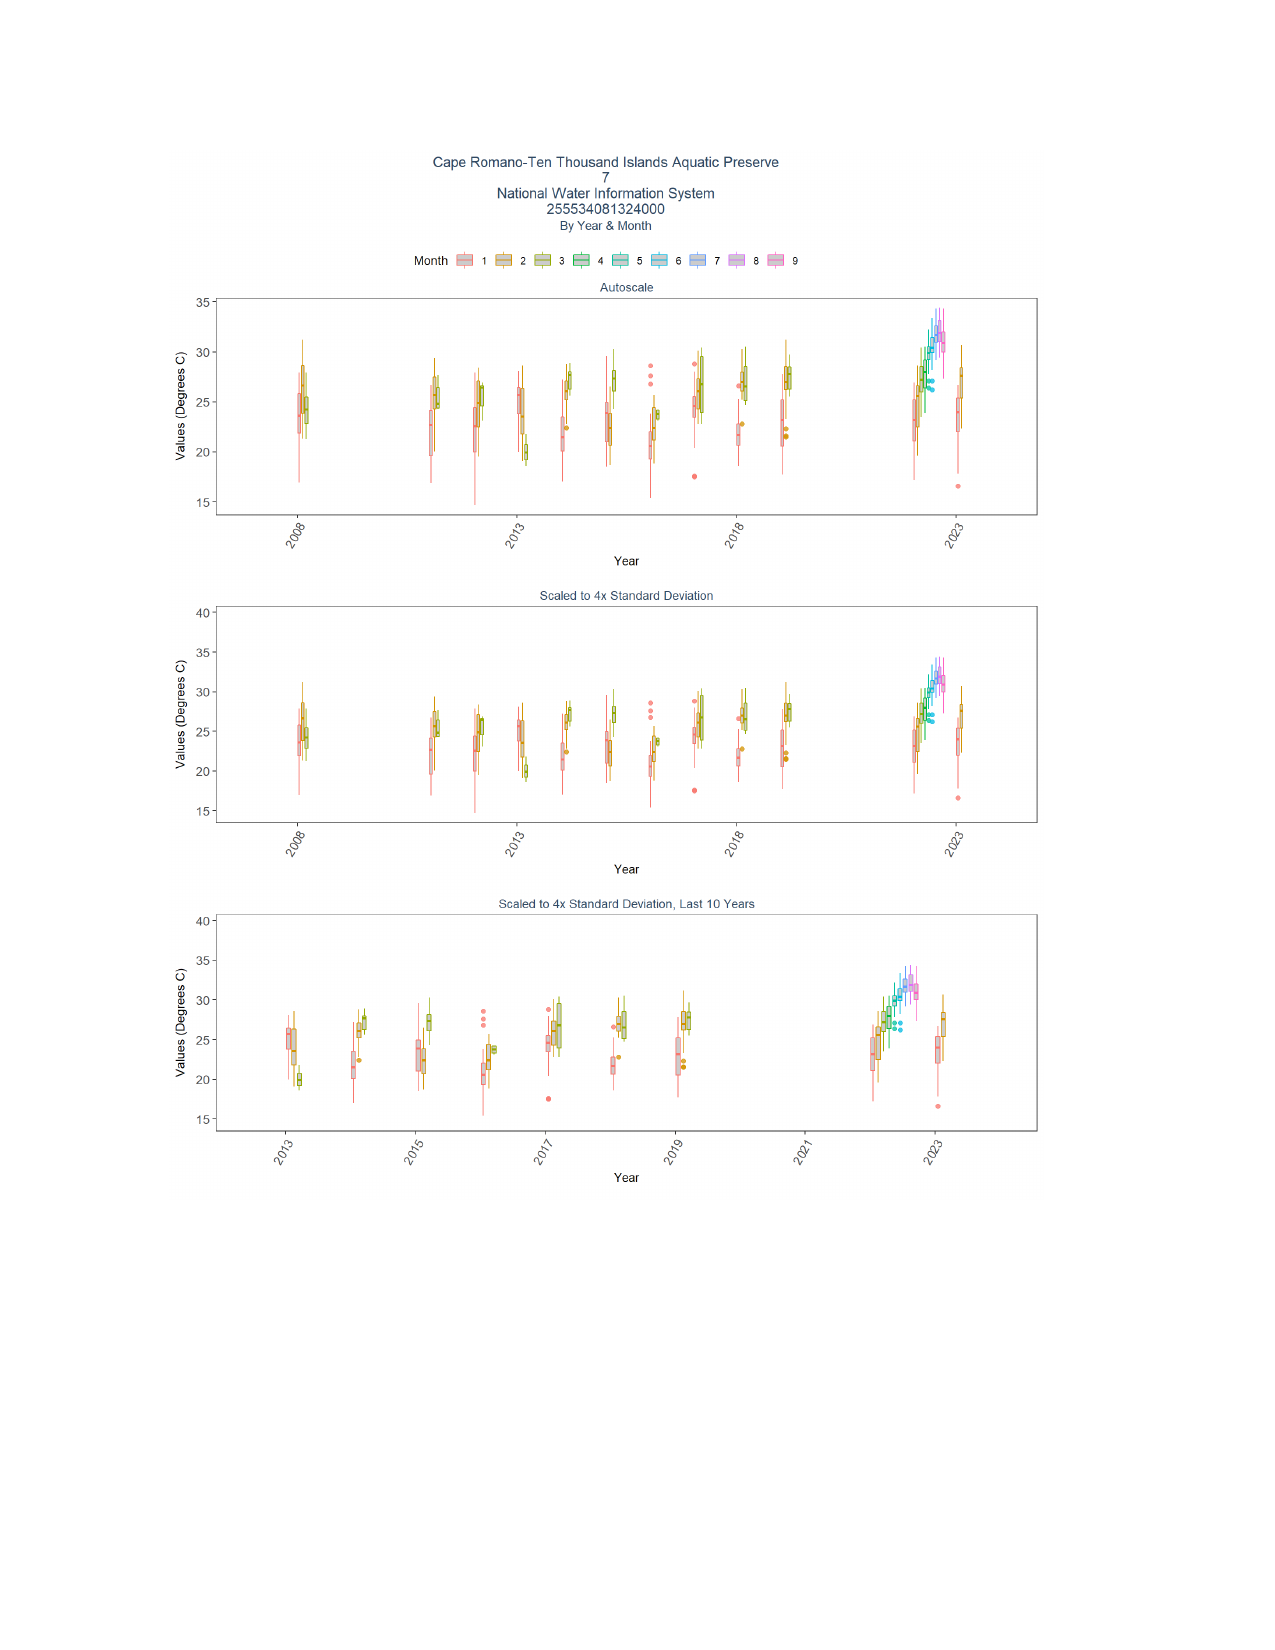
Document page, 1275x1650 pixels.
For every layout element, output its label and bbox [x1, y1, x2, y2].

picture [168, 150, 1044, 1200]
